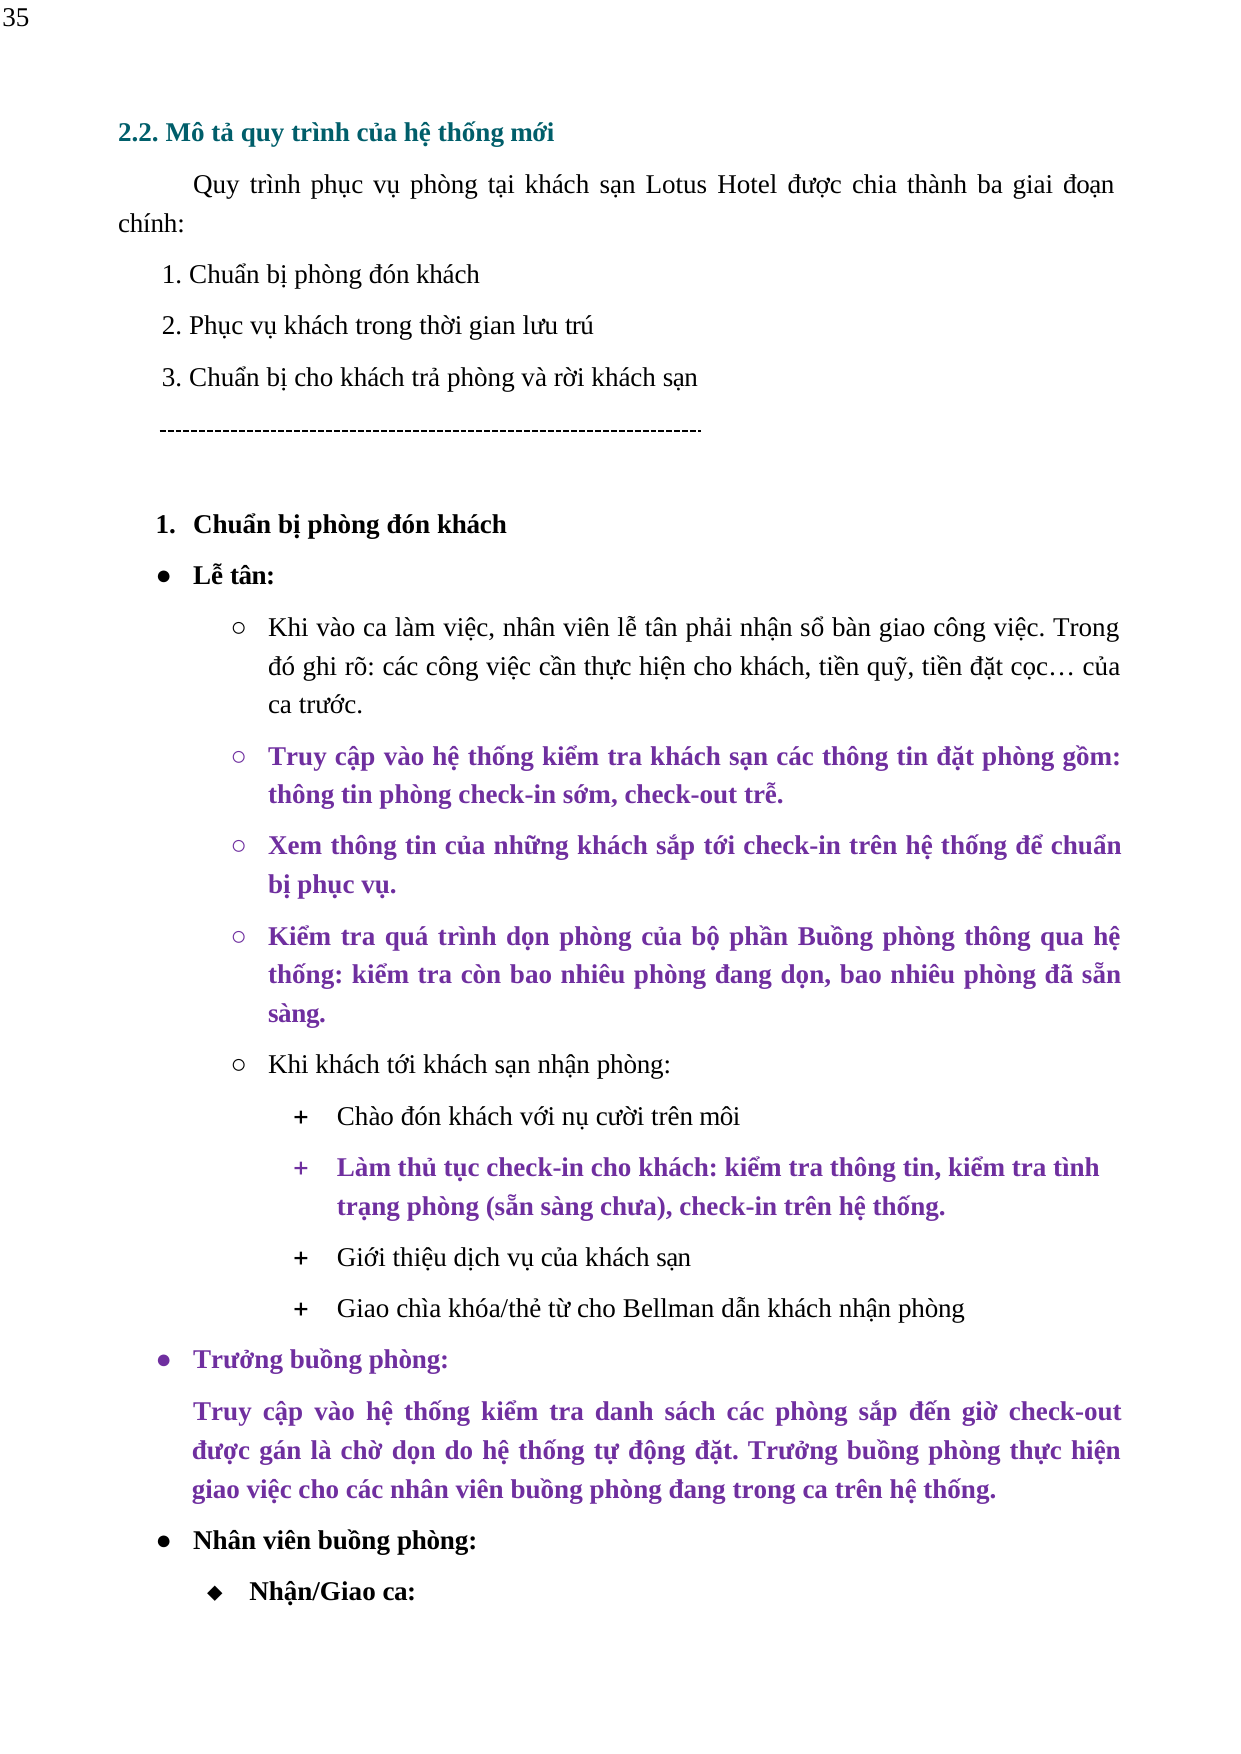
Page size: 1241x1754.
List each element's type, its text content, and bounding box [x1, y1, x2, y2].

list Lễ tân: [155, 559, 1152, 590]
list Làm thủ tục check-in cho khách: kiểm tra thông tin, kiểm tra tình trạng phòng (sẵn sàng chưa), check-in trên hệ thống. [293, 1152, 1122, 1221]
list Trưởng buồng phòng: [155, 1343, 1152, 1374]
list Phục vụ khách trong thời gian lưu trú [162, 309, 1152, 341]
text chính: [118, 207, 1152, 238]
list Giới thiệu dịch vụ của khách sạn [293, 1241, 1152, 1272]
list Truy cập vào hệ thống kiểm tra khách sạn các thông tin đặt phòng gồm: thông tin phòng check-in sớm, check-out trễ. [230, 740, 1122, 809]
list Chuẩn bị cho khách trả phòng và rời khách sạn [162, 361, 1152, 392]
list Chào đón khách với nụ cười trên môi [293, 1100, 1152, 1131]
list Chuẩn bị phòng đón khách [155, 508, 1152, 539]
list Xem thông tin của những khách sắp tới check-in trên hệ thống để chuẩn bị phục vụ. [230, 829, 1122, 899]
list Chuẩn bị phòng đón khách [162, 258, 1152, 289]
text Quy trình phục vụ phòng tại khách sạn Lotus Hotel được chia thành ba giai đoạn [193, 168, 1152, 199]
list Khi vào ca làm việc, nhân viên lễ tân phải nhận sổ bàn giao công việc. Trong đó ghi rõ: các công việc cần thực hiện cho khách, tiền quỹ, tiền đặt cọc… của ca trước. [230, 611, 1122, 720]
list Mô tả quy trình của hệ thống mới [118, 116, 1152, 147]
list Kiểm tra quá trình dọn phòng của bộ phần Buồng phòng thông qua hệ thống: kiểm tra còn bao nhiêu phòng đang dọn, bao nhiêu phòng đã sẵn sàng. [230, 920, 1122, 1028]
list Giao chìa khóa/thẻ từ cho Bellman dẫn khách nhận phòng [293, 1292, 1152, 1323]
list Nhân viên buồng phòng: [155, 1524, 1152, 1555]
list Nhận/Giao ca: [205, 1576, 1152, 1607]
text Truy cập vào hệ thống kiểm tra danh sách các phòng sắp đến giờ check-out được gán là chờ dọn do hệ thống tự động đặt. Trưởng buồng phòng thực hiện giao việc cho các nhân viên buồng phòng đang trong ca trên hệ thống. [192, 1395, 1122, 1504]
list Khi khách tới khách sạn nhận phòng: [230, 1049, 1152, 1080]
